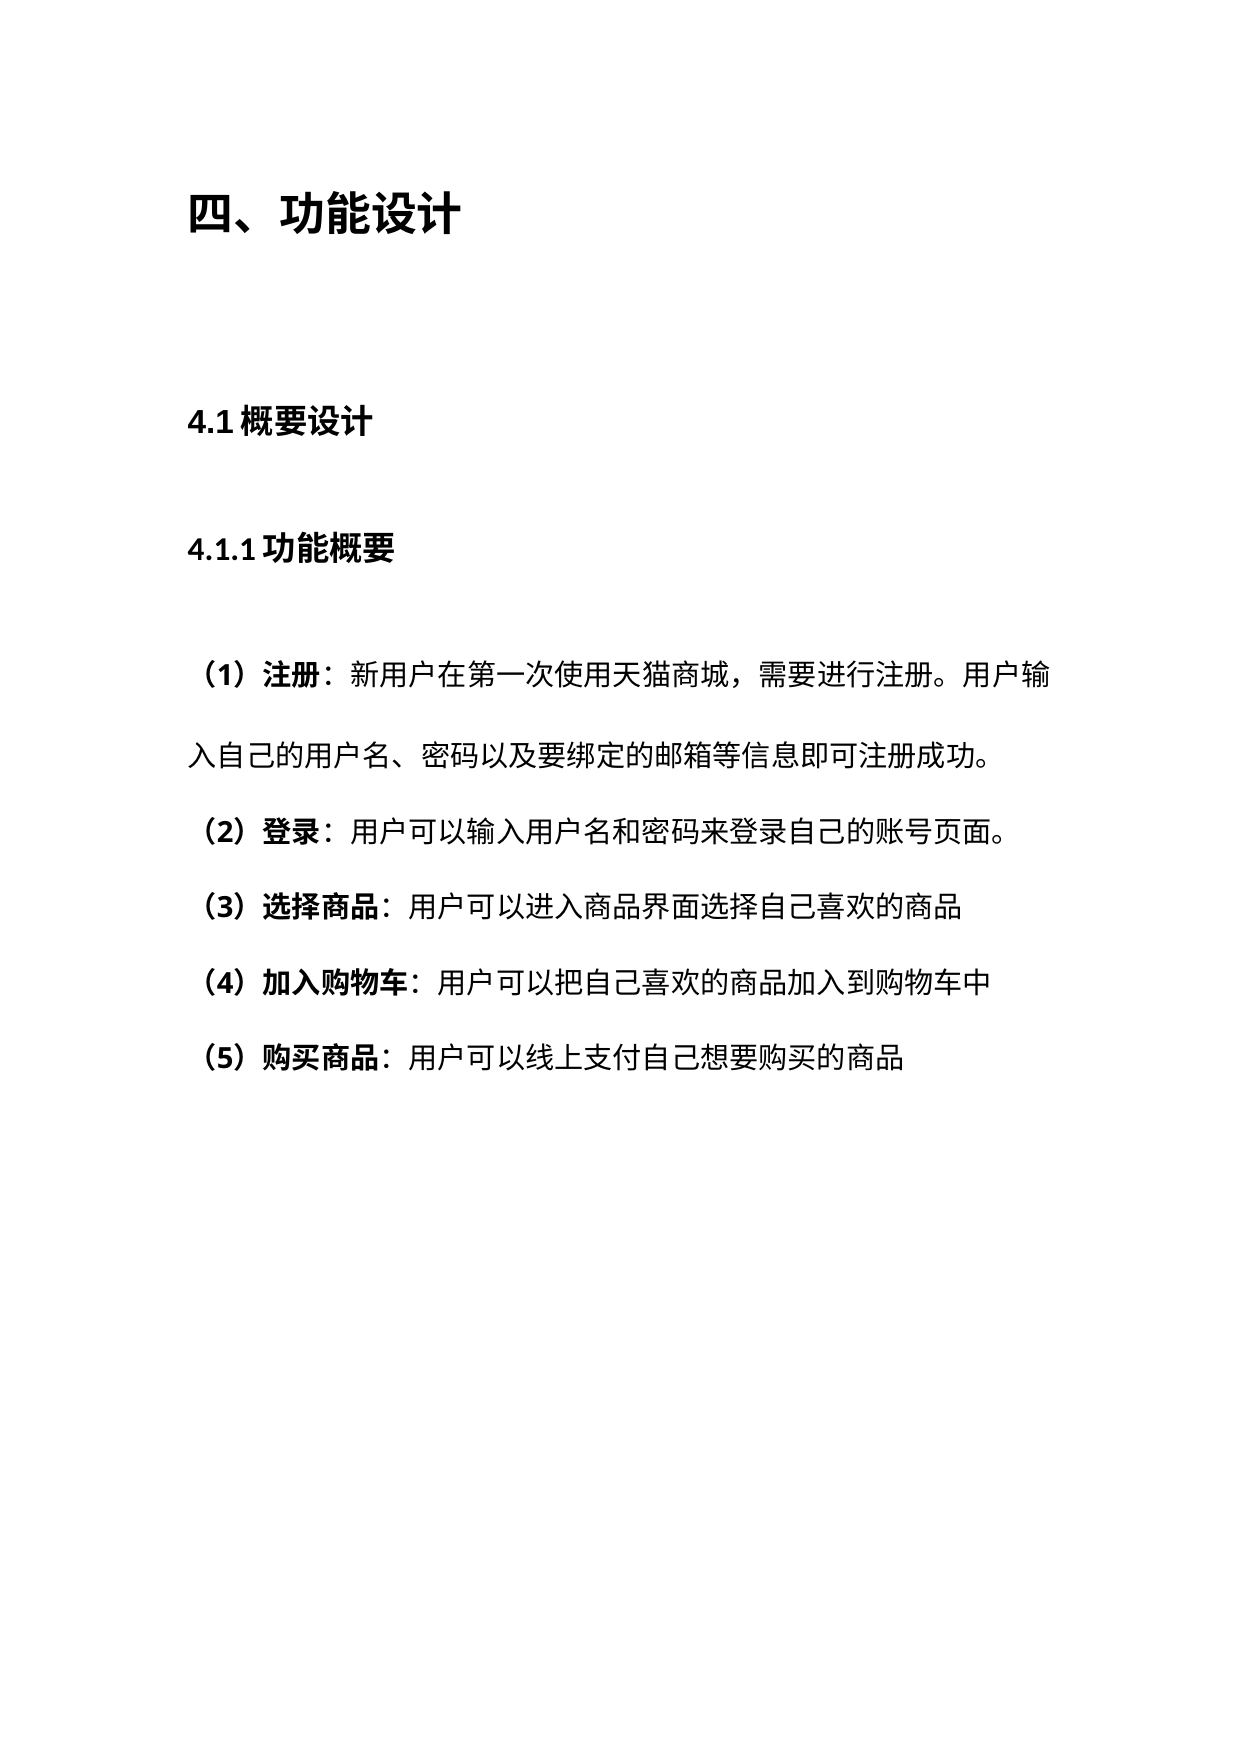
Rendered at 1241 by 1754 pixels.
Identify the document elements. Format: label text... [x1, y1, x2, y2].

subtitle 4.1概要设计 [187, 387, 1053, 452]
text （1）注册：新用户在第一次使用天猫商城，需要进行注册。用户输入自己的用户名、密码以及要绑定的邮箱等信息即可注册成功。 [187, 640, 1053, 786]
subtitle 功能设计 [187, 162, 1053, 259]
text （2）登录：用户可以输入用户名和密码来登录自己的账号页面。 [187, 797, 1053, 862]
text （5）购买商品：用户可以线上支付自己想要购买的商品 [187, 1023, 1053, 1088]
text （3）选择商品：用户可以进入商品界面选择自己喜欢的商品 [187, 872, 1053, 937]
subtitle 4.1.1功能概要 [187, 513, 1053, 578]
text （4）加入购物车：用户可以把自己喜欢的商品加入到购物车中 [187, 948, 1053, 1013]
